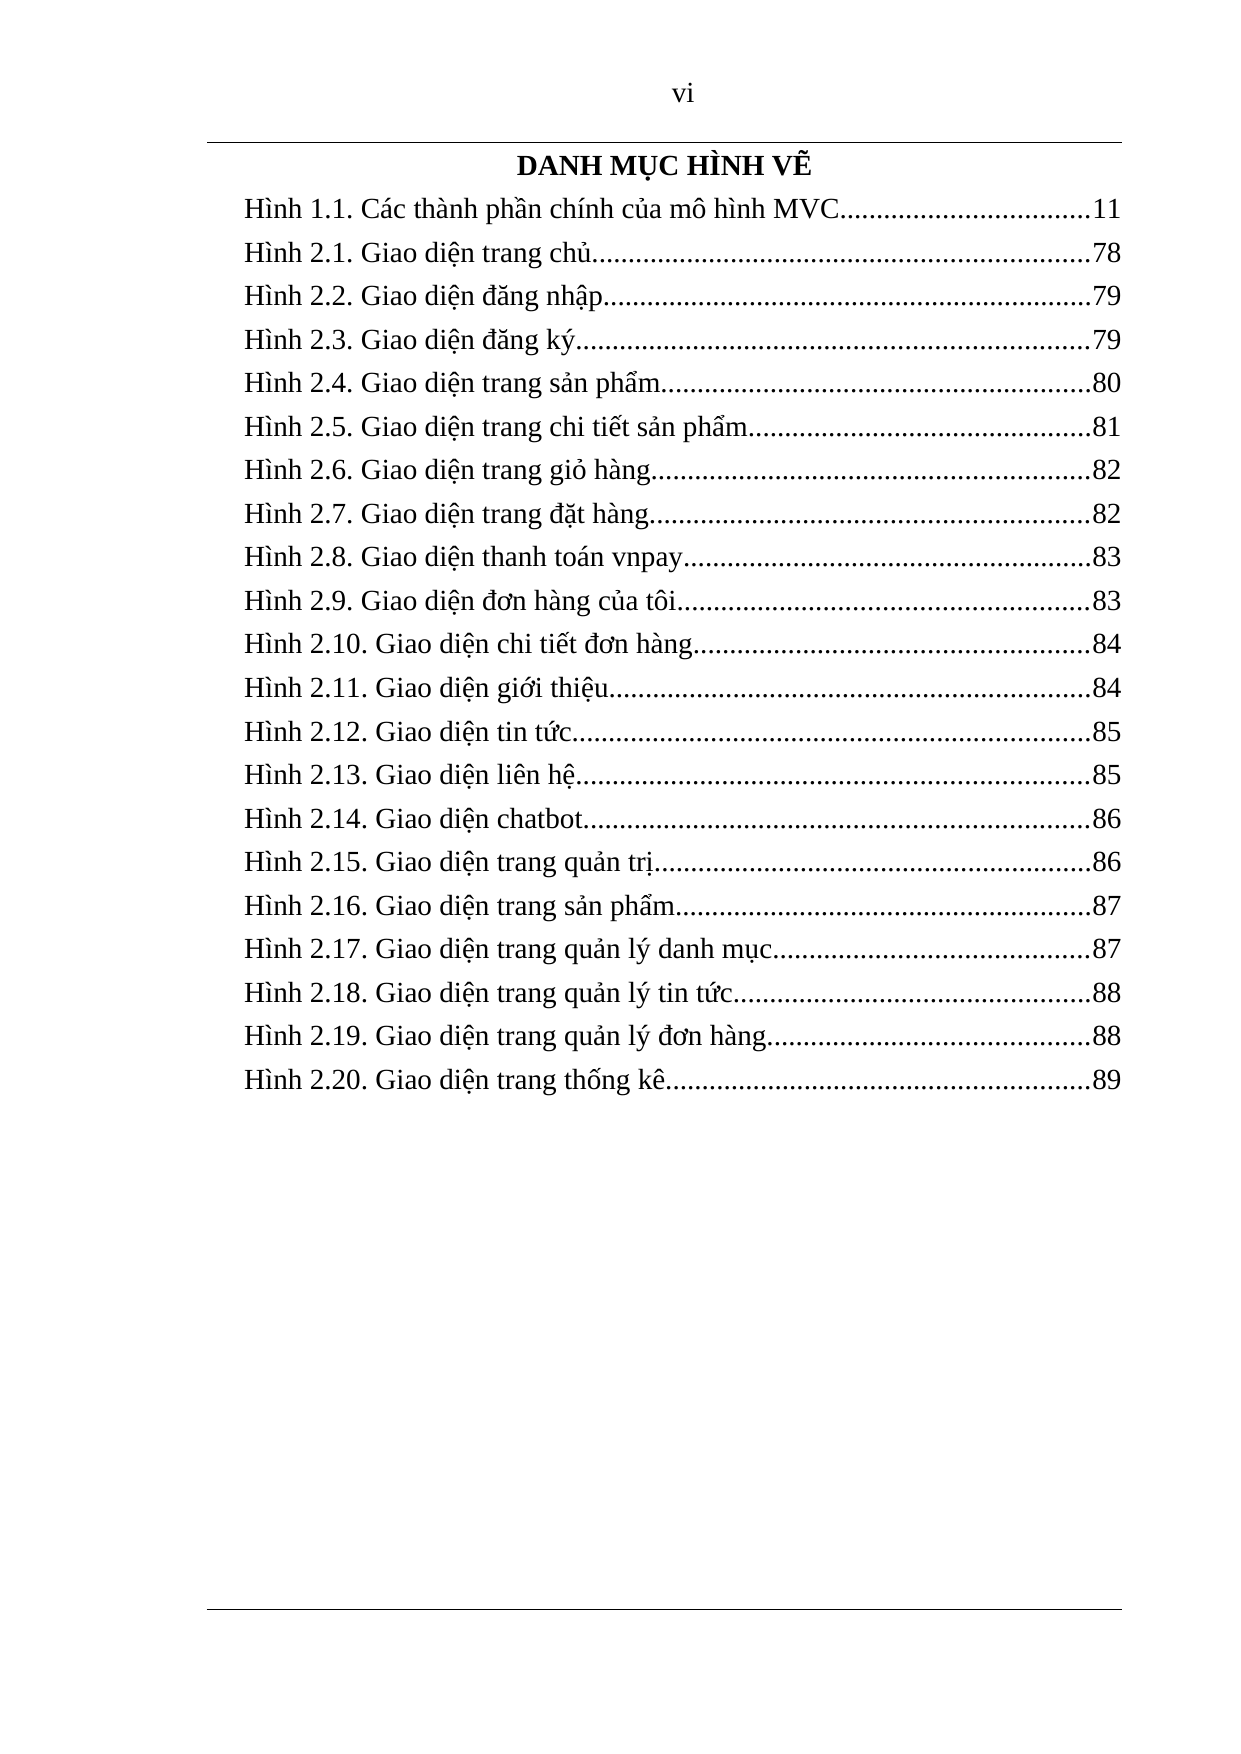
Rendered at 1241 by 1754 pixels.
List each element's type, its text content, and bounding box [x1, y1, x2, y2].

text Hình 2.19. Giao diện trang quản lý đơn hàng 88 [207, 1018, 1122, 1052]
text Hình 2.1. Giao diện trang chủ 78 [207, 235, 1122, 268]
text Hình 2.7. Giao diện trang đặt hàng 82 [207, 496, 1122, 529]
text Hình 2.8. Giao diện thanh toán vnpay 83 [207, 539, 1122, 573]
text Hình 2.17. Giao diện trang quản lý danh mục 87 [207, 931, 1122, 965]
text Hình 2.5. Giao diện trang chi tiết sản phẩm 81 [207, 409, 1122, 442]
subtitle DANH MỤC HÌNH VẼ [207, 148, 1122, 181]
text Hình 2.20. Giao diện trang thống kê 89 [207, 1062, 1122, 1096]
text Hình 2.18. Giao diện trang quản lý tin tức 88 [207, 975, 1122, 1008]
text Hình 2.4. Giao diện trang sản phẩm 80 [207, 365, 1122, 399]
text Hình 2.14. Giao diện chatbot 86 [207, 801, 1122, 834]
text Hình 2.2. Giao diện đăng nhập 79 [207, 278, 1122, 312]
text Hình 2.6. Giao diện trang giỏ hàng 82 [207, 452, 1122, 486]
text Hình 2.9. Giao diện đơn hàng của tôi 83 [207, 583, 1122, 617]
text Hình 2.12. Giao diện tin tức 85 [207, 714, 1122, 747]
text Hình 1.1. Các thành phần chính của mô hình MVC 11 [207, 191, 1122, 225]
text Hình 2.13. Giao diện liên hệ 85 [207, 757, 1122, 791]
text Hình 2.16. Giao diện trang sản phẩm 87 [207, 888, 1122, 921]
text Hình 2.10. Giao diện chi tiết đơn hàng 84 [207, 627, 1122, 660]
text Hình 2.3. Giao diện đăng ký 79 [207, 322, 1122, 355]
text Hình 2.15. Giao diện trang quản trị 86 [207, 844, 1122, 878]
text Hình 2.11. Giao diện giới thiệu 84 [207, 670, 1122, 704]
